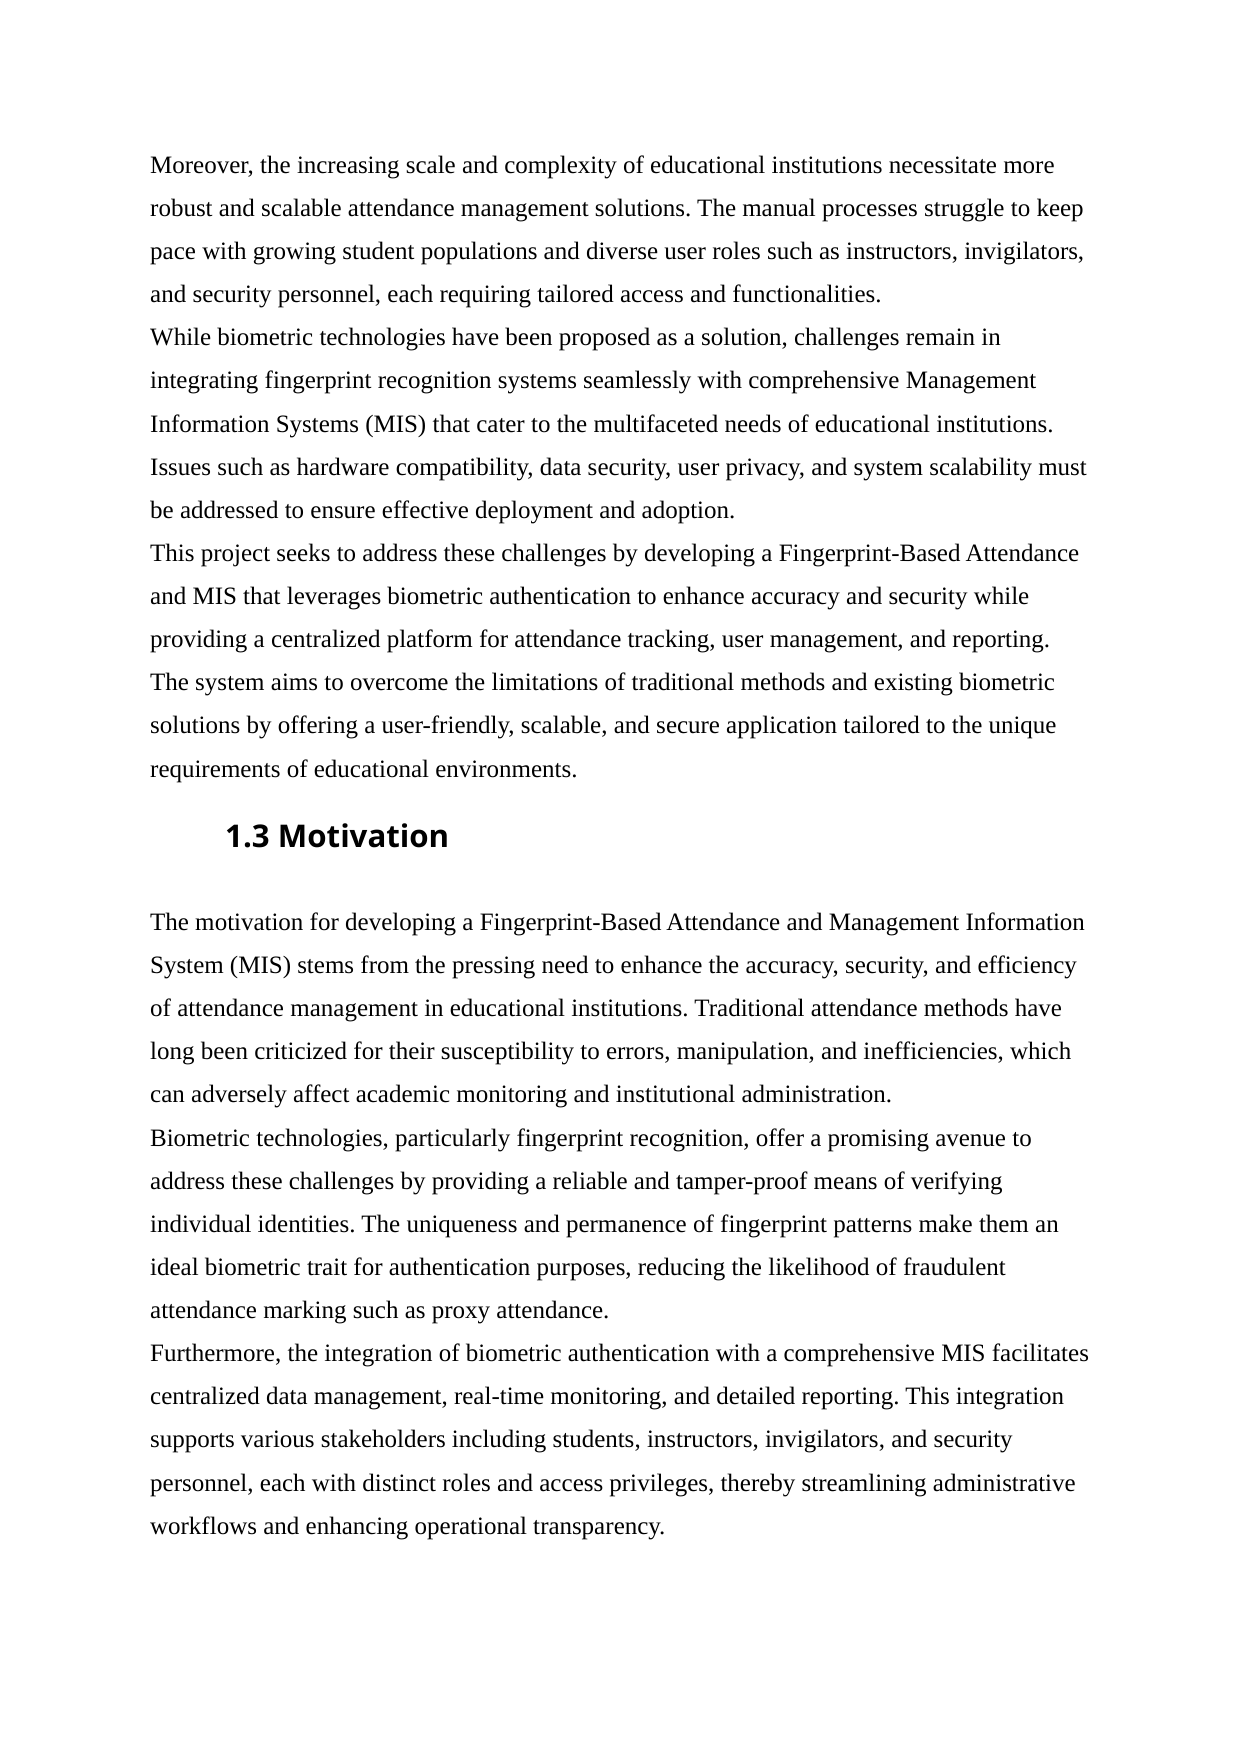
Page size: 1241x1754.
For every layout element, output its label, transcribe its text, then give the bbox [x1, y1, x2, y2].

text This project seeks to address these challenges by developing a Fingerprint-Based Attendance and MIS that leverages biometric authentication to enhance accuracy and security while providing a centralized platform for attendance tracking, user management, and reporting. The system aims to overcome the limitations of traditional methods and existing biometric solutions by offering a user-friendly, scalable, and secure application tailored to the unique requirements of educational environments. [150, 538, 1090, 782]
text The motivation for developing a Fingerprint-Based Attendance and Management Information System (MIS) stems from the pressing need to enhance the accuracy, security, and efficiency of attendance management in educational institutions. Traditional attendance methods have long been criticized for their susceptibility to errors, manipulation, and inefficiencies, which can adversely affect academic monitoring and institutional administration. [150, 907, 1090, 1108]
text While biometric technologies have been proposed as a solution, challenges remain in integrating fingerprint recognition systems seamlessly with comprehensive Management Information Systems (MIS) that cater to the multifaceted needs of educational institutions. Issues such as hardware compatibility, data security, user privacy, and system scalability must be addressed to ensure effective deployment and adoption. [150, 322, 1090, 524]
text Furthermore, the integration of biometric authentication with a comprehensive MIS facilitates centralized data management, real-time monitoring, and detailed reporting. This integration supports various stakeholders including students, instructors, invigilators, and security personnel, each with distinct roles and access privileges, thereby streamlining administrative workflows and enhancing operational transparency. [150, 1338, 1090, 1539]
text Moreover, the increasing scale and complexity of educational institutions necessitate more robust and scalable attendance management solutions. The manual processes struggle to keep pace with growing student populations and diverse user roles such as instructors, invigilators, and security personnel, each requiring tailored access and functionalities. [150, 150, 1090, 308]
subtitle 1.3 Motivation [150, 813, 1090, 856]
text Biometric technologies, particularly fingerprint recognition, offer a promising avenue to address these challenges by providing a reliable and tamper-proof means of verifying individual identities. The uniqueness and permanence of fingerprint patterns make them an ideal biometric trait for authentication purposes, reducing the likelihood of fraudulent attendance marking such as proxy attendance. [150, 1123, 1090, 1324]
